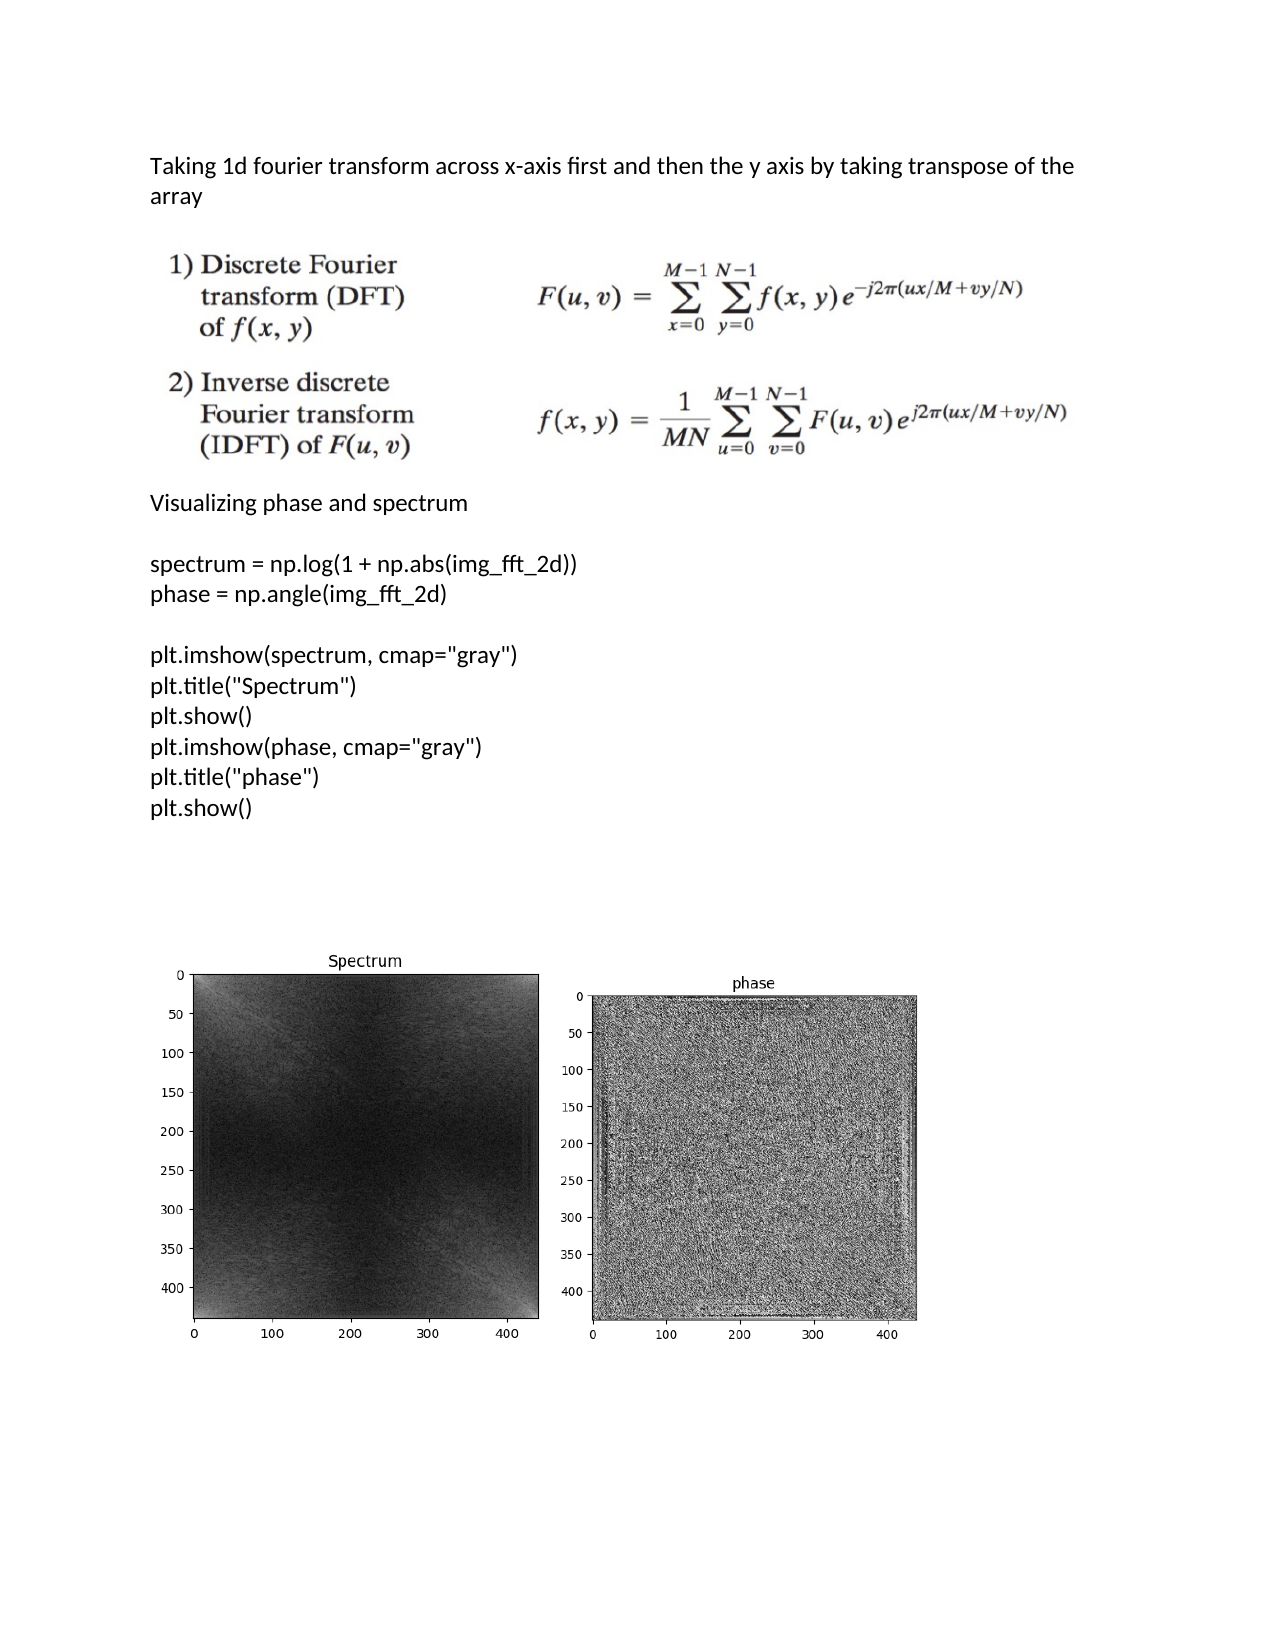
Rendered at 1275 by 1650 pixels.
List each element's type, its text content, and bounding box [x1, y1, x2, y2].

text plt.show() [150, 792, 1125, 822]
text plt.imshow(spectrum, cmap="gray") [150, 639, 1125, 670]
text plt.show() [150, 700, 1125, 731]
picture [150, 241, 1125, 487]
picture [150, 944, 546, 1349]
text Taking 1d fourier transform across x-axis first and then the y axis by taking transpose of the array [150, 150, 1125, 211]
text spectrum = np.log(1 + np.abs(img_fft_2d)) [150, 548, 1125, 578]
picture [551, 967, 924, 1349]
text plt.imshow(phase, cmap="gray") [150, 731, 1125, 761]
text Visualizing phase and spectrum [150, 487, 1125, 517]
text plt.title("phase") [150, 761, 1125, 792]
text plt.title("Spectrum") [150, 670, 1125, 700]
text phase = np.angle(img_fft_2d) [150, 578, 1125, 609]
